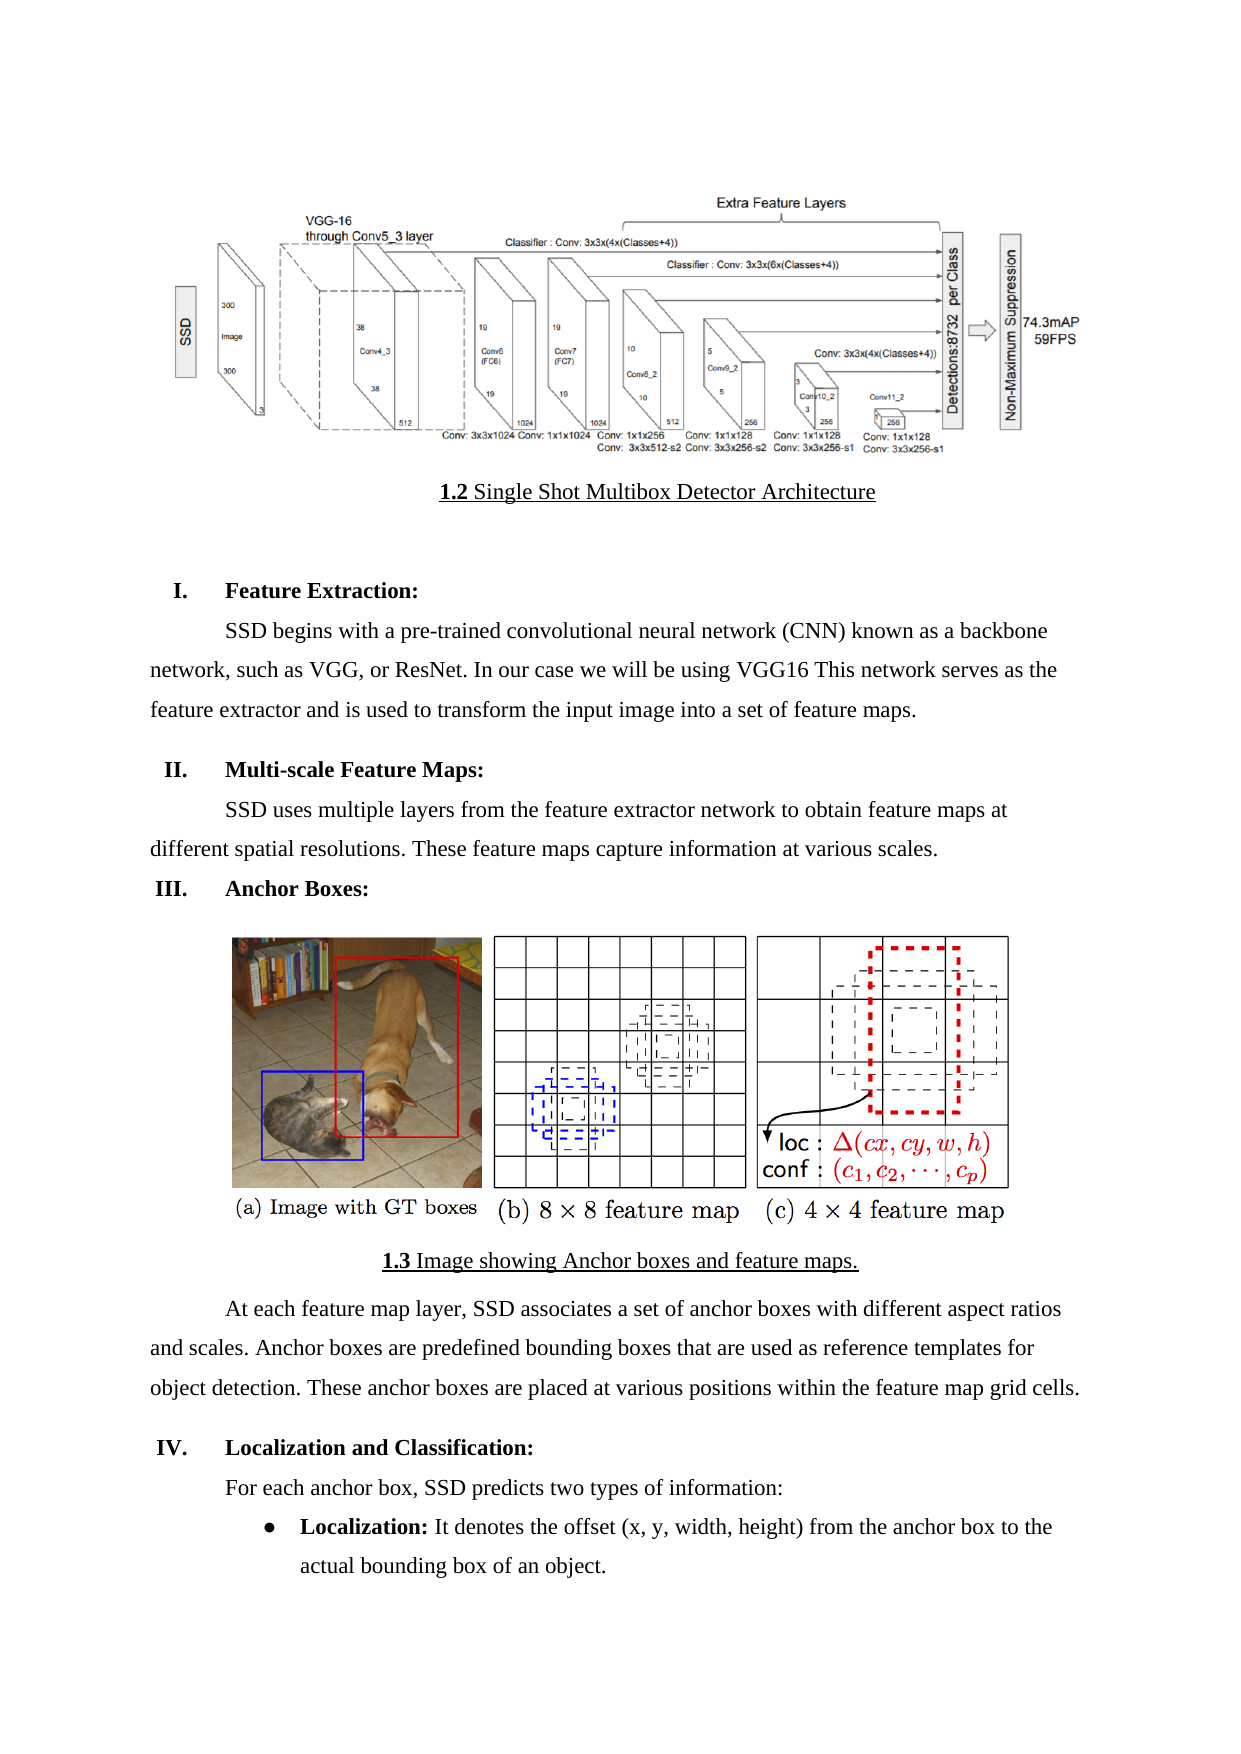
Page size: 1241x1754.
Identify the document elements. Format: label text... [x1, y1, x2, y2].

list Localization: It denotes the offset (x, y, width, height) from the anchor box to the actual bounding box of an object. [262, 1513, 1090, 1579]
list Anchor Boxes: [187, 875, 1090, 901]
text SSD uses multiple layers from the feature extractor network to obtain feature maps at different spatial resolutions. These feature maps capture information at various scales. [150, 796, 1090, 862]
text At each feature map layer, SSD associates a set of anchor boxes with different aspect ratios and scales. Anchor boxes are predefined bounding boxes that are used as reference templates for object detection. These anchor boxes are placed at various positions within the feature map grid cells. [150, 1295, 1090, 1400]
picture [229, 935, 1011, 1227]
list Localization and Classification: [187, 1434, 1090, 1460]
text 1.2 Single Shot Multibox Detector Architecture [150, 478, 1090, 504]
text 1.3 Image showing Anchor boxes and feature maps. [150, 1248, 1090, 1274]
text For each anchor box, SSD predicts two types of information: [225, 1473, 1090, 1500]
list Multi-scale Feature Maps: [187, 756, 1090, 783]
text SSD begins with a pre-trained convolutional neural network (CNN) known as a backbone network, such as VGG, or ResNet. In our case we will be using VGG16 This network serves as the feature extractor and is used to transform the input image into a set of feature maps. [150, 617, 1090, 722]
picture [150, 150, 1091, 465]
list Feature Extraction: [187, 577, 1090, 604]
